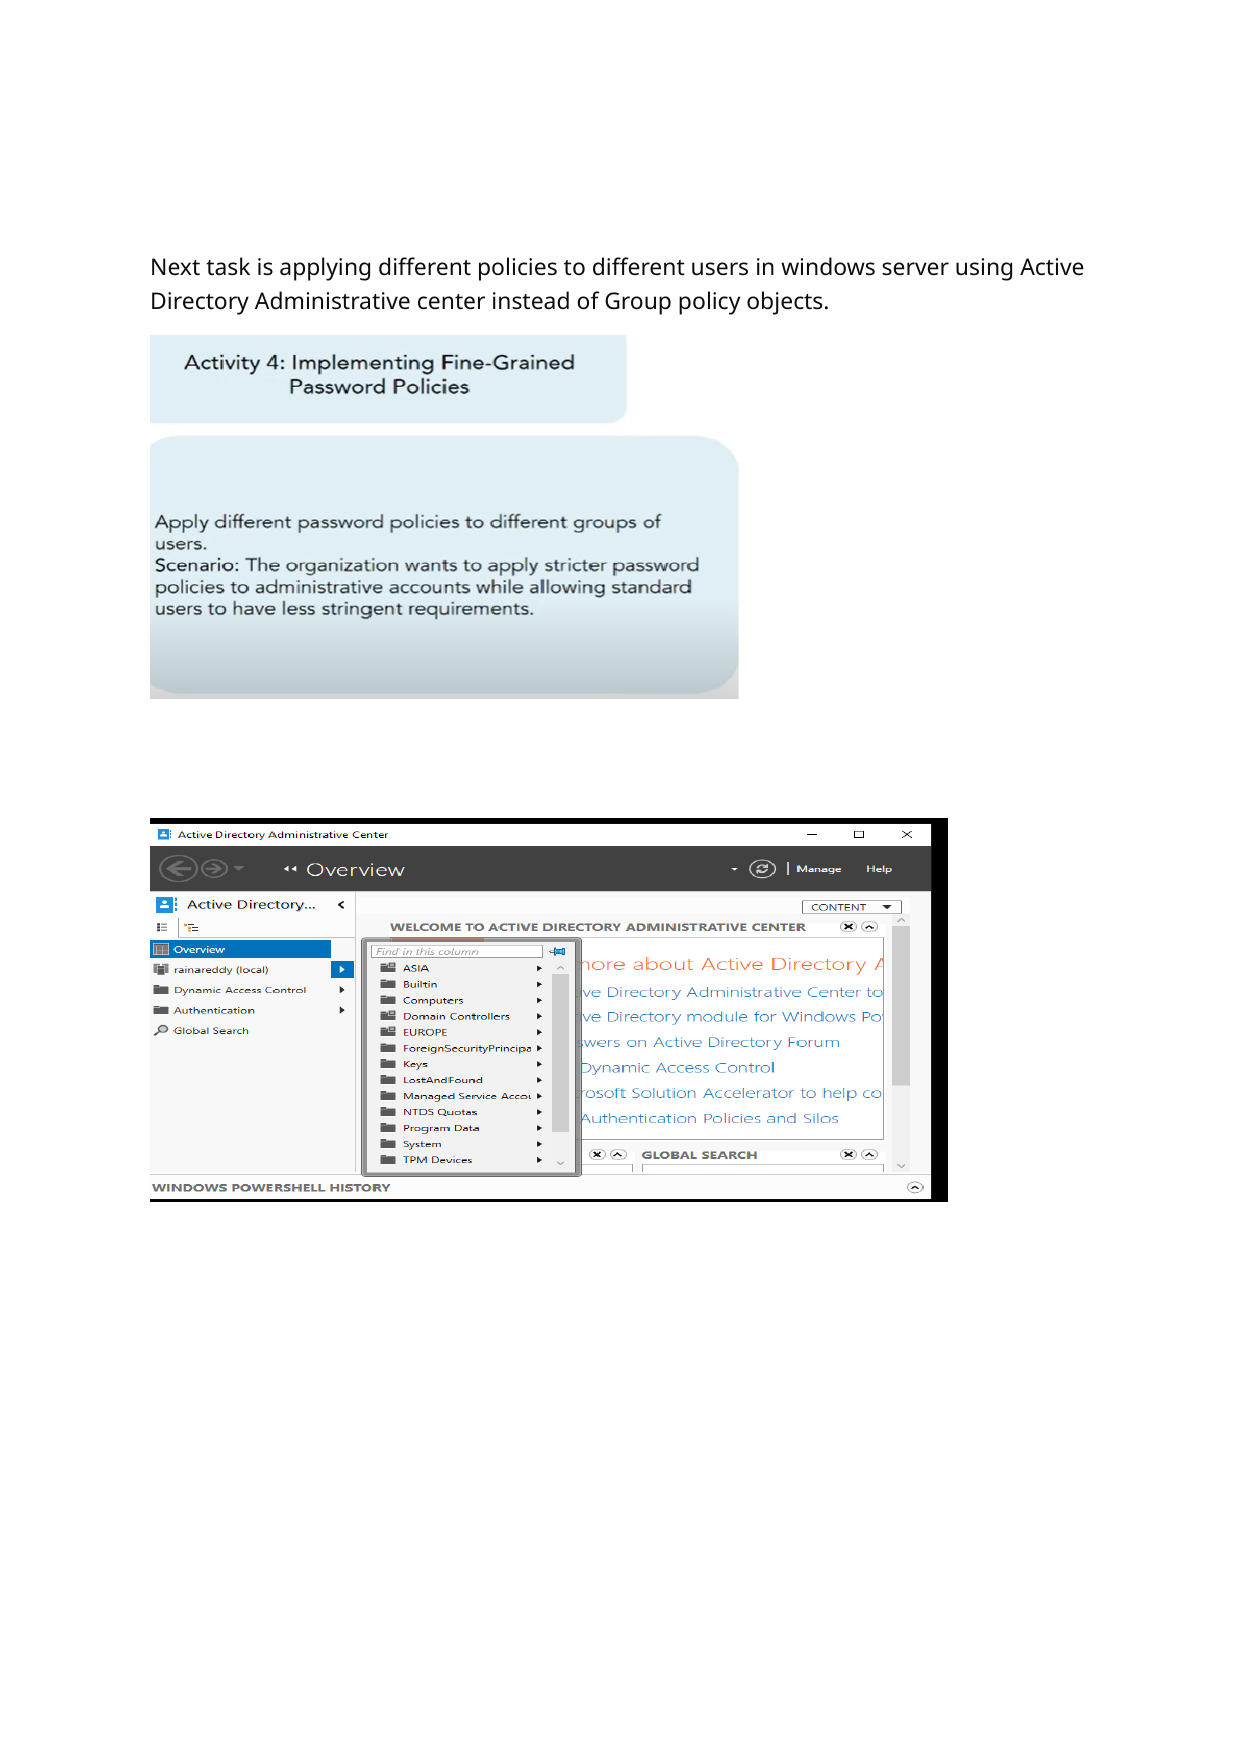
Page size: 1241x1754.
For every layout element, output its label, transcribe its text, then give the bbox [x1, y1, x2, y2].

picture [150, 818, 948, 1202]
text Next task is applying different policies to different users in windows server using Active Directory Administrative center instead of Group policy objects. [150, 251, 1090, 316]
picture [150, 335, 739, 699]
